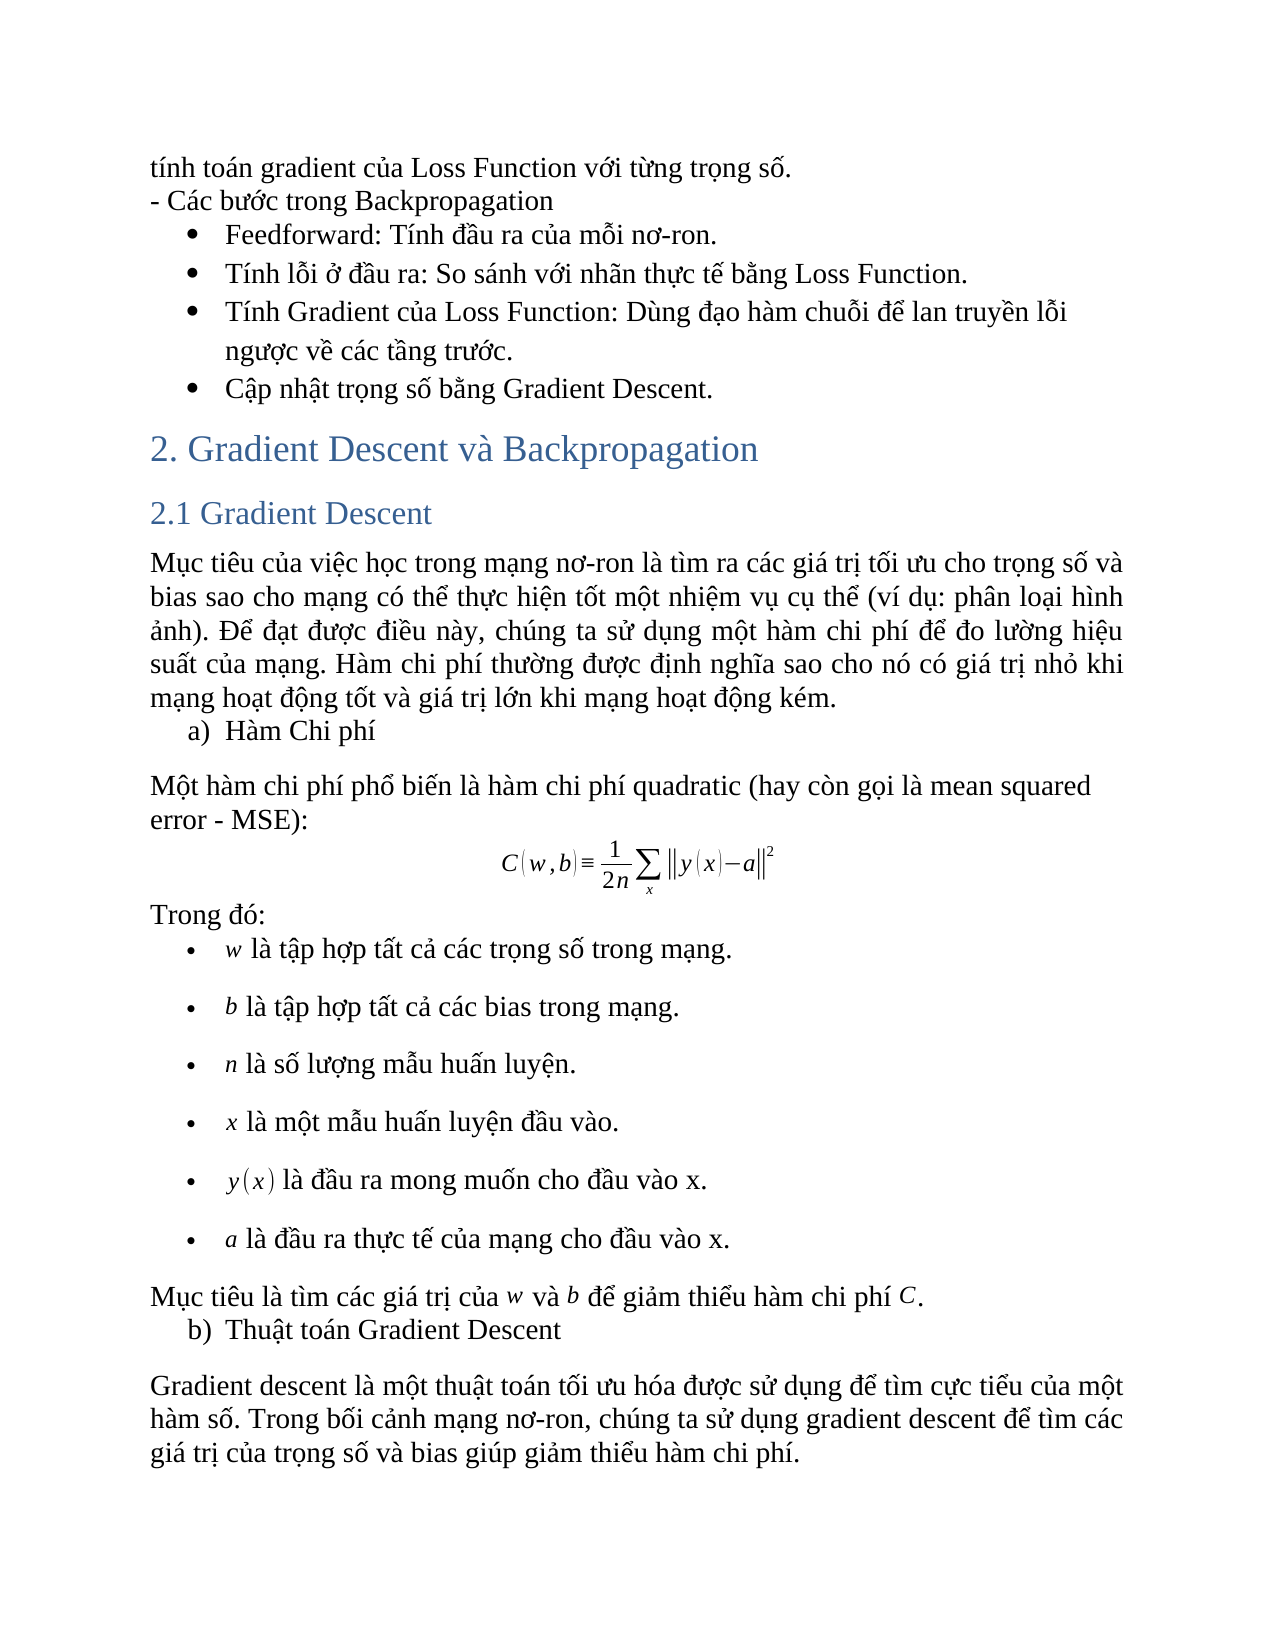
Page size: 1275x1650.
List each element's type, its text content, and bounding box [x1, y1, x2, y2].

text Gradient descent là một thuật toán tối ưu hóa được sử dụng để tìm cực tiểu của một hàm số. Trong bối cảnh mạng nơ-ron, chúng ta sử dụng gradient descent để tìm các giá trị của trọng số và bias giúp giảm thiểu hàm chi phí. [150, 1368, 1125, 1468]
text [150, 150, 1125, 183]
list Tính lỗi ở đầu ra: So sánh với nhãn thực tế bằng Loss Function. [187, 256, 1125, 289]
text Mục tiêu của việc học trong mạng nơ-ron là tìm ra các giá trị tối ưu cho trọng số và bias sao cho mạng có thể thực hiện tốt một nhiệm vụ cụ thể (ví dụ: phân loại hình ảnh). Để đạt được điều này, chúng ta sử dụng một hàm chi phí để đo lường hiệu suất của mạng. Hàm chi phí thường được định nghĩa sao cho nó có giá trị nhỏ khi mạng hoạt động tốt và giá trị lớn khi mạng hoạt động kém. [150, 546, 1125, 713]
list là một mẫu huấn luyện đầu vào. [187, 1104, 1125, 1141]
text Trong đó: [150, 897, 1125, 931]
text Một hàm chi phí phổ biến là hàm chi phí quadratic (hay còn gọi là mean squared error - MSE): [150, 768, 1125, 836]
text Mục tiêu là tìm các giá trị của và để giảm thiểu hàm chi phí . [150, 1279, 1125, 1312]
list Feedforward: Tính đầu ra của mỗi nơ-ron. [187, 217, 1125, 251]
list Thuật toán Gradient Descent [187, 1312, 1125, 1346]
list là đầu ra mong muốn cho đầu vào x. [187, 1162, 1125, 1199]
subtitle 2.1 Gradient Descent [150, 493, 1125, 531]
list là đầu ra thực tế của mạng cho đầu vào x. [187, 1221, 1125, 1257]
list Hàm Chi phí [187, 713, 1125, 747]
list Cập nhật trọng số bằng Gradient Descent. [187, 372, 1125, 405]
list là tập hợp tất cả các bias trong mạng. [187, 989, 1125, 1025]
list là số lượng mẫu huấn luyện. [187, 1047, 1125, 1083]
text - Các bước trong Backpropagation [150, 183, 1125, 217]
list Tính Gradient của Loss Function: Dùng đạo hàm chuỗi để lan truyền lỗi ngược về các tầng trước. [187, 294, 1125, 367]
list là tập hợp tất cả các trọng số trong mạng. [187, 931, 1125, 967]
subtitle 2. Gradient Descent và Backpropagation [150, 427, 1125, 470]
